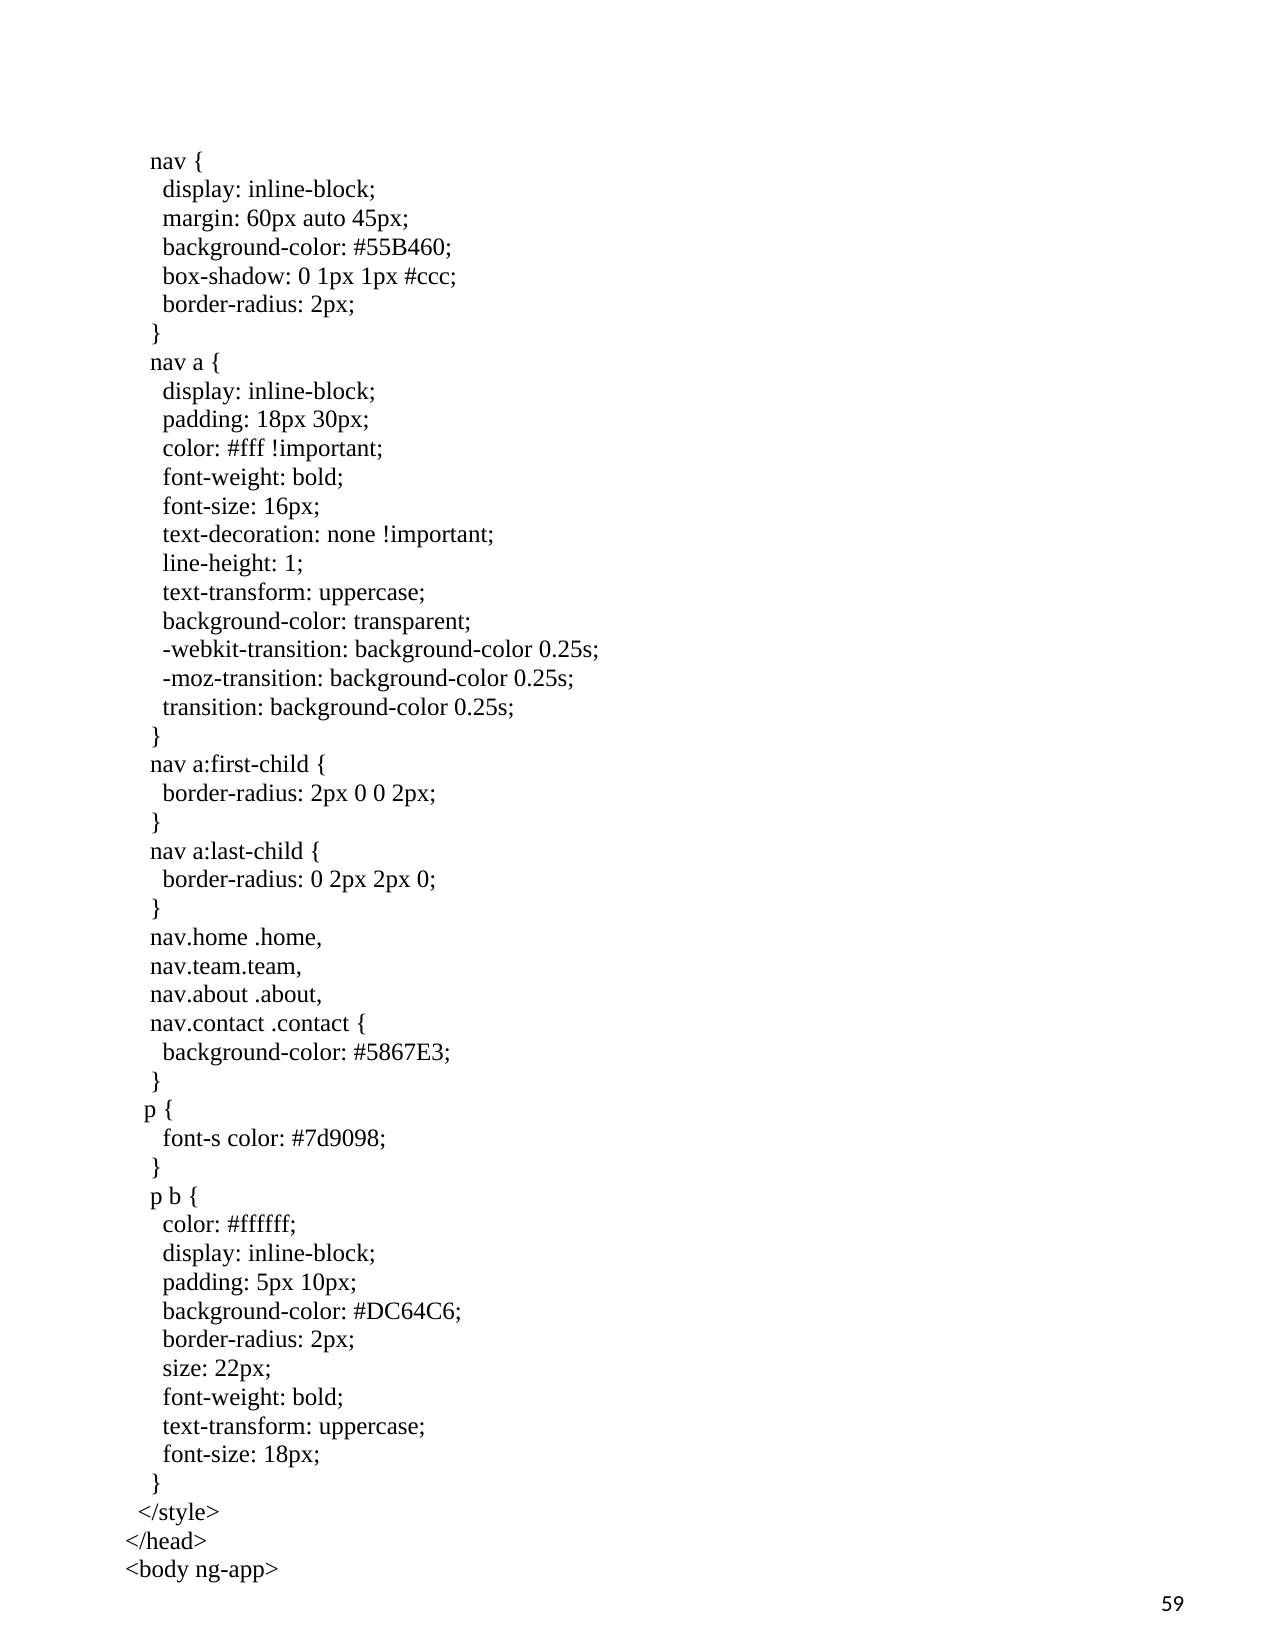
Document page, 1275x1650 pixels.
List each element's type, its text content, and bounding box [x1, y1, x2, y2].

text </style> [125, 1497, 1204, 1526]
text font-size: 16px; [125, 491, 1204, 519]
text border-radius: 2px; [125, 289, 1204, 318]
text font-weight: bold; [125, 462, 1204, 491]
text } [125, 721, 1204, 749]
text nav.home .home, [125, 922, 1204, 951]
text border-radius: 2px; [125, 1324, 1204, 1353]
text box-shadow: 0 1px 1px #ccc; [125, 261, 1204, 289]
text display: inline-block; [125, 174, 1204, 203]
text } [125, 1066, 1204, 1094]
text margin: 60px auto 45px; [125, 203, 1204, 232]
text nav a:last-child { [125, 836, 1204, 864]
text font-size: 18px; [125, 1439, 1204, 1468]
text nav { [125, 146, 1204, 174]
text nav a:first-child { [125, 749, 1204, 778]
text } [125, 893, 1204, 922]
text -webkit-transition: background-color 0.25s; [125, 634, 1204, 663]
text } [125, 318, 1204, 347]
text nav.contact .contact { [125, 1008, 1204, 1037]
text display: inline-block; [125, 376, 1204, 404]
text background-color: #5867E3; [125, 1037, 1204, 1066]
text } [125, 1468, 1204, 1497]
text color: #fff !important; [125, 433, 1204, 462]
text font-weight: bold; [125, 1382, 1204, 1411]
text </head> [125, 1526, 1204, 1554]
text nav a { [125, 347, 1204, 376]
text } [125, 1152, 1204, 1181]
text border-radius: 2px 0 0 2px; [125, 778, 1204, 807]
text display: inline-block; [125, 1238, 1204, 1267]
text line-height: 1; [125, 548, 1204, 577]
text } [125, 807, 1204, 836]
text padding: 5px 10px; [125, 1267, 1204, 1296]
text background-color: transparent; [125, 606, 1204, 634]
text font-s color: #7d9098; [125, 1123, 1204, 1152]
text <body ng-app> [125, 1554, 1204, 1583]
text background-color: #55B460; [125, 232, 1204, 261]
text transition: background-color 0.25s; [125, 692, 1204, 721]
text p b { [125, 1181, 1204, 1209]
text background-color: #DC64C6; [125, 1296, 1204, 1324]
text color: #ffffff; [125, 1209, 1204, 1238]
text nav.about .about, [125, 979, 1204, 1008]
text size: 22px; [125, 1353, 1204, 1382]
text text-transform: uppercase; [125, 1411, 1204, 1439]
text nav.team.team, [125, 951, 1204, 979]
text padding: 18px 30px; [125, 404, 1204, 433]
text border-radius: 0 2px 2px 0; [125, 864, 1204, 893]
text text-decoration: none !important; [125, 519, 1204, 548]
text text-transform: uppercase; [125, 577, 1204, 606]
text -moz-transition: background-color 0.25s; [125, 663, 1204, 692]
text p { [125, 1094, 1204, 1123]
